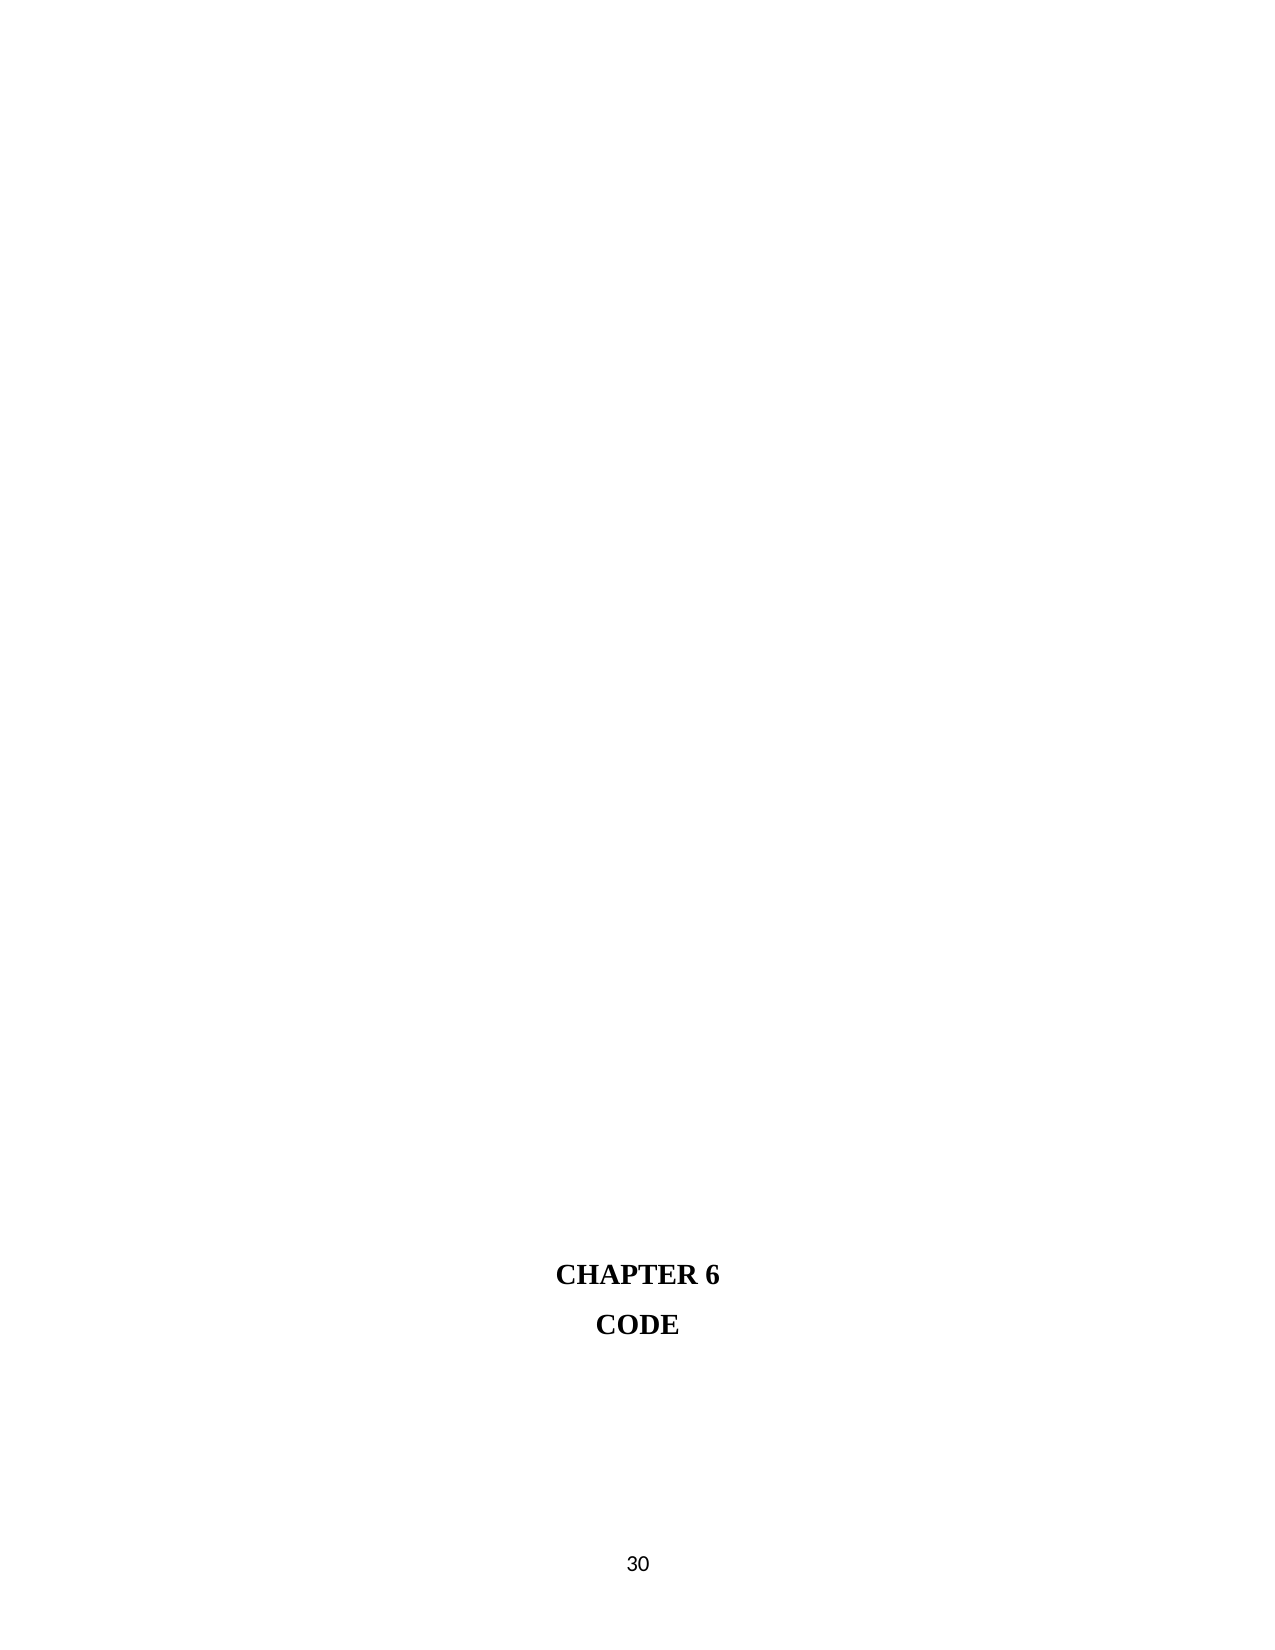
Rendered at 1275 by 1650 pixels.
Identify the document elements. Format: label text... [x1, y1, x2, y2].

text CODE [150, 1307, 1125, 1341]
text CHAPTER 6 [150, 1257, 1125, 1290]
